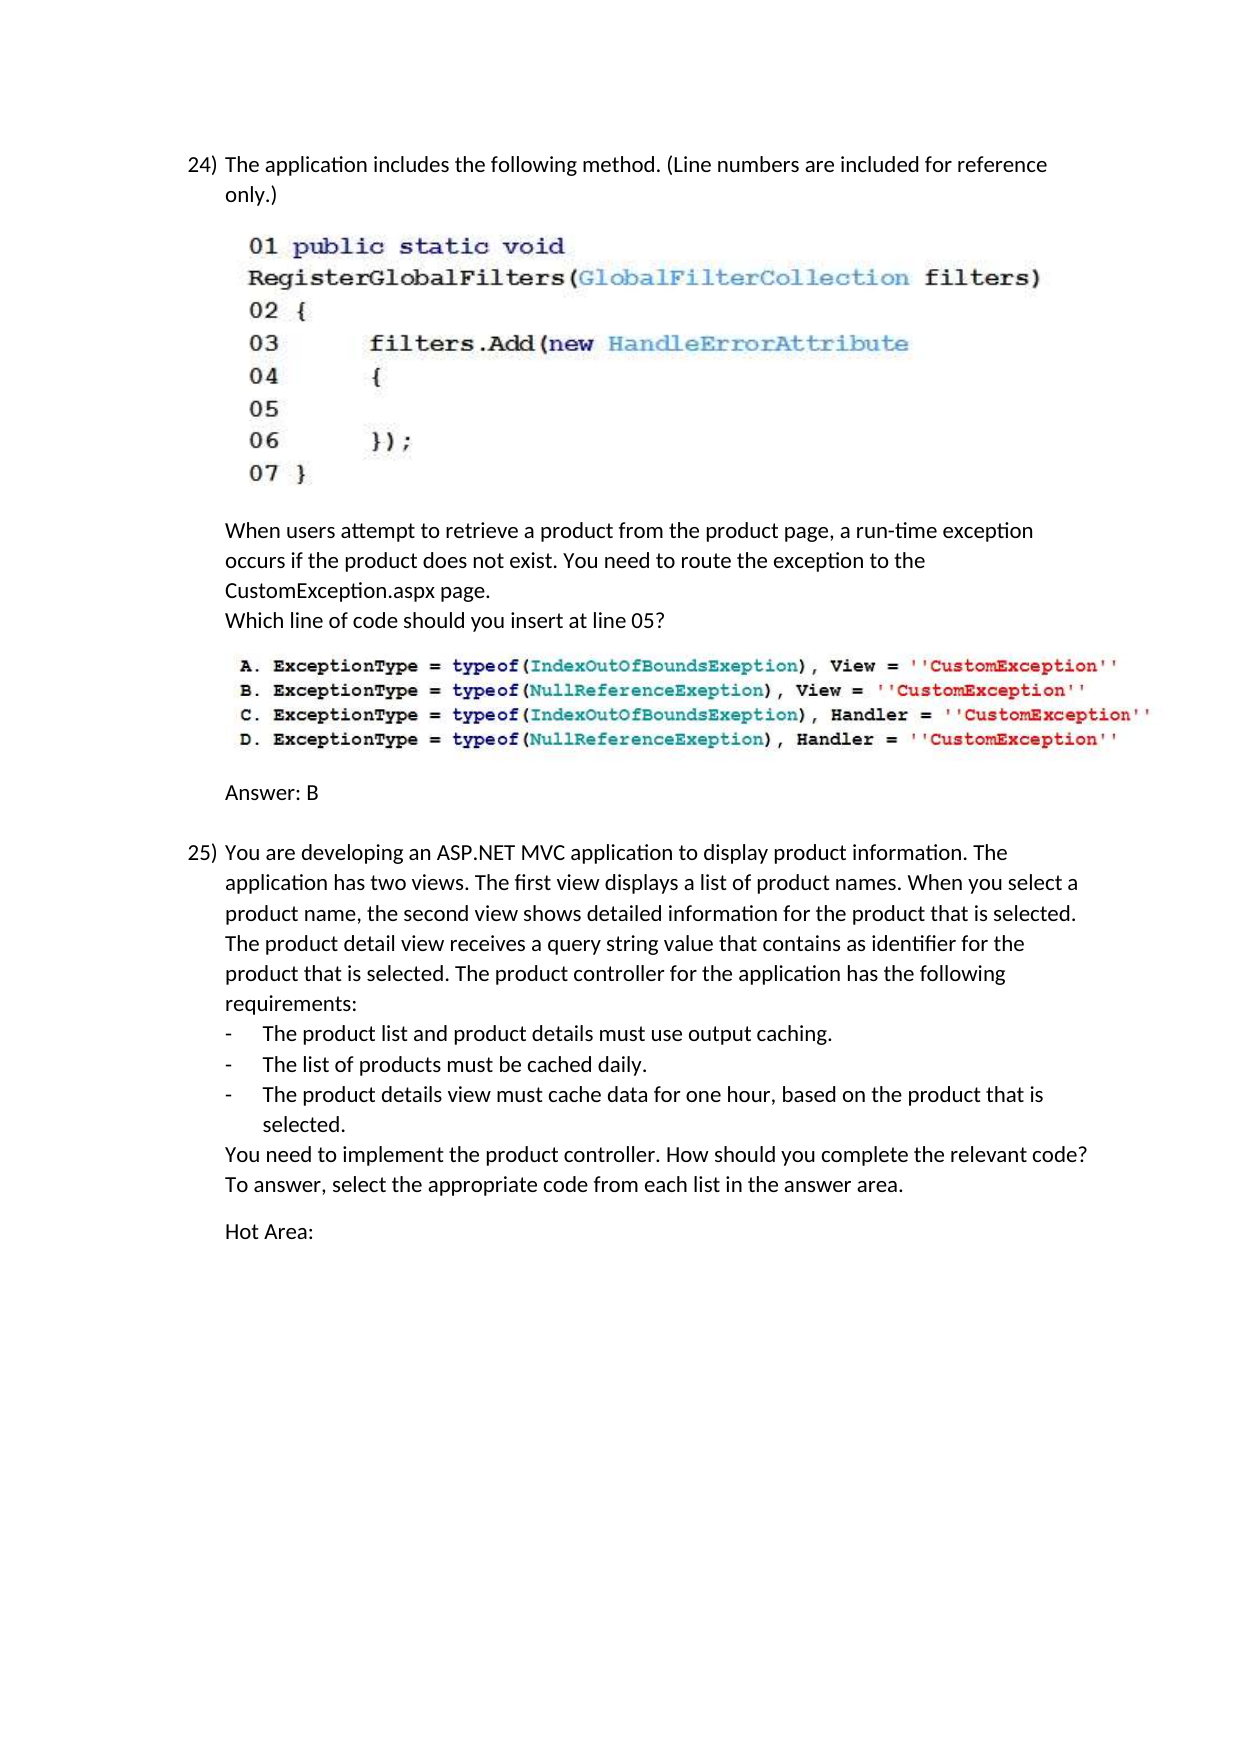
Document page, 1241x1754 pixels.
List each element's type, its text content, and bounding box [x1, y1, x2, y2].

list The product details view must cache data for one hour, based on the product that is selected. [225, 1080, 1090, 1138]
list The product list and product details must use output caching. [225, 1019, 1090, 1048]
picture [225, 210, 1077, 514]
list Answer: B [225, 778, 1090, 806]
list The list of products must be cached daily. [225, 1050, 1090, 1078]
picture [225, 636, 1166, 776]
list You are developing an ASP.NET MVC application to display product information. The application has two views. The first view displays a list of product names. When you select a product name, the second view shows detailed information for the product that is selected. The product detail view receives a query string value that contains as identifier for the product that is selected. The product controller for the application has the following requirements: [187, 838, 1090, 1017]
list You need to implement the product controller. How should you complete the relevant code? To answer, select the appropriate code from each list in the answer area. [225, 1140, 1090, 1199]
list Which line of code should you insert at line 05? [225, 606, 1090, 634]
list When users attempt to retrieve a product from the product page, a run-time exception occurs if the product does not exist. You need to route the exception to the CustomException.aspx page. [225, 516, 1090, 604]
text Hot Area: [150, 1217, 1090, 1246]
list The application includes the following method. (Line numbers are included for reference only.) [187, 150, 1090, 208]
